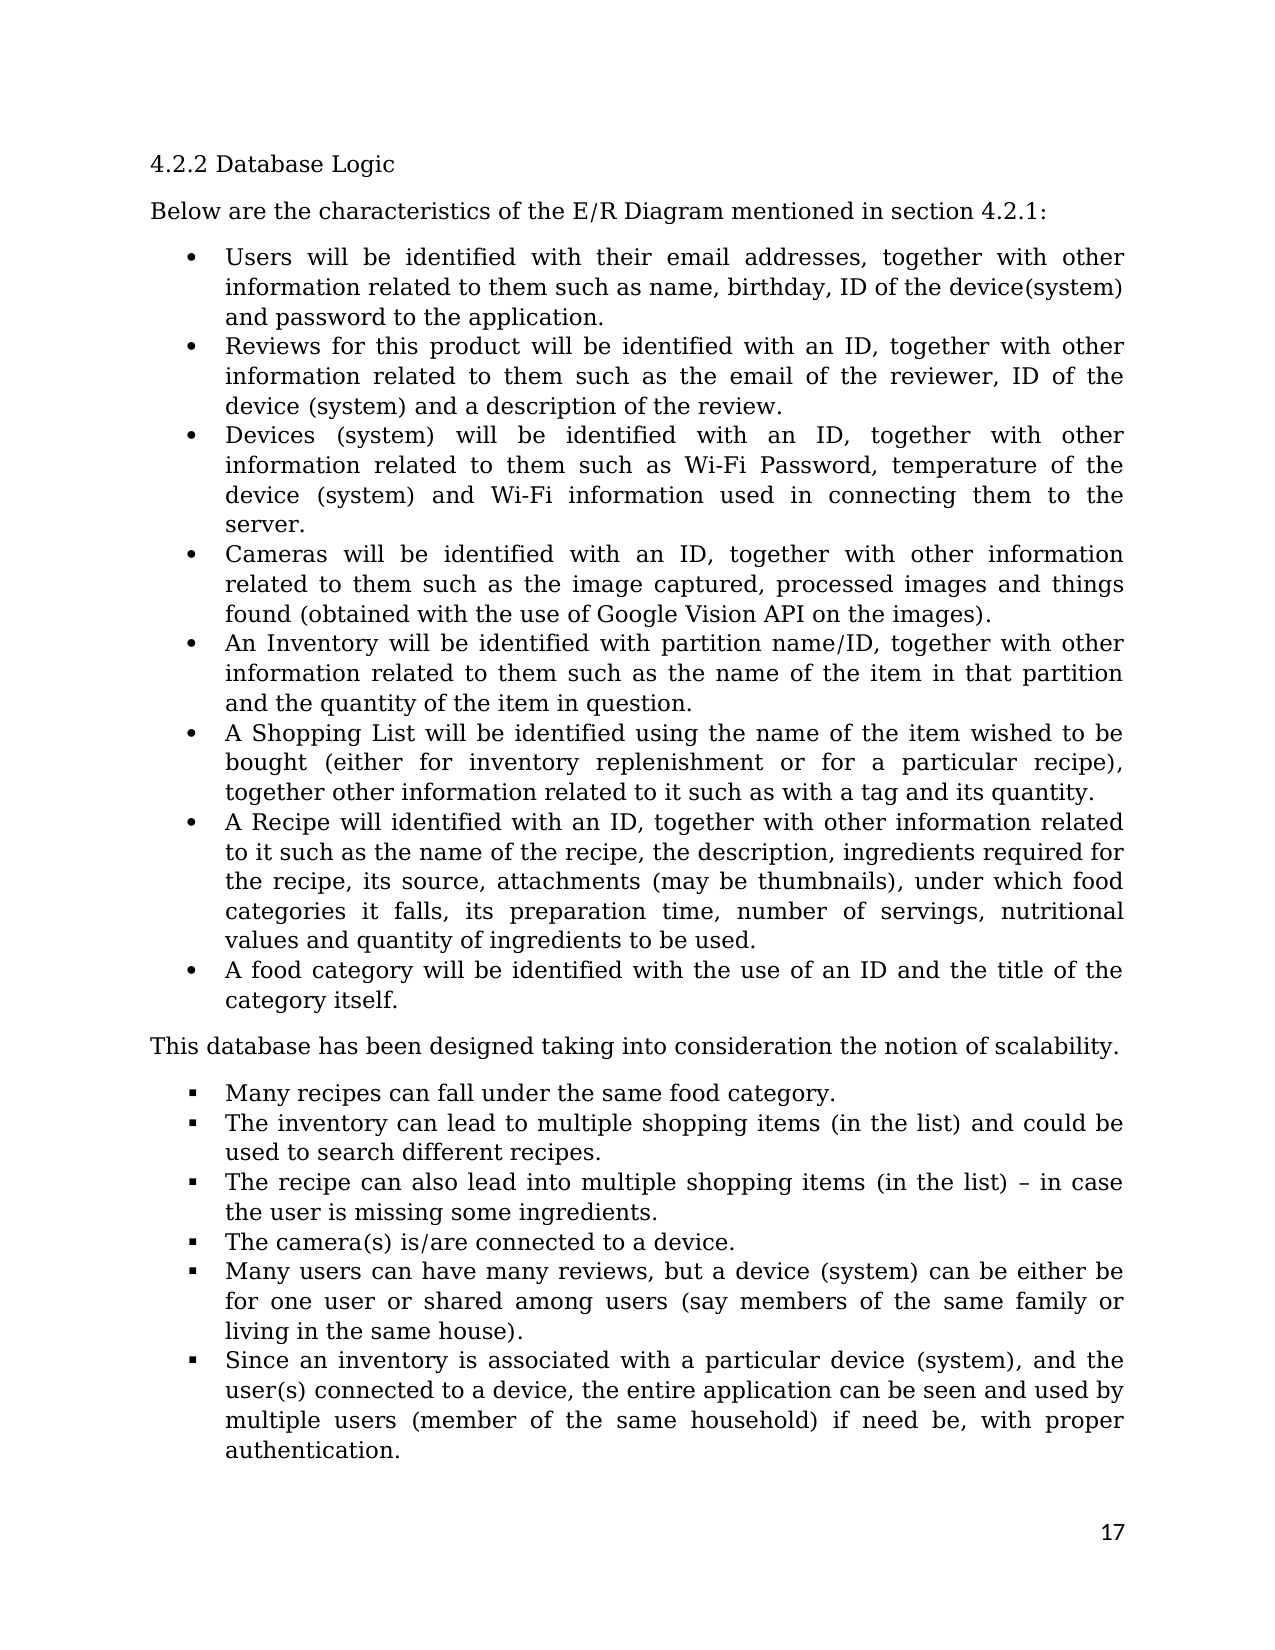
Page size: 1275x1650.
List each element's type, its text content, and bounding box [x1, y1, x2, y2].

list The camera(s) is/are connected to a device. [187, 1227, 1125, 1255]
list A Recipe will identified with an ID, together with other information related to it such as the name of the recipe, the description, ingredients required for the recipe, its source, attachments (may be thumbnails), under which food categories it falls, its preparation time, number of servings, nutritional values and quantity of ingredients to be used. [187, 807, 1125, 954]
list Since an inventory is associated with a particular device (system), and the user(s) connected to a device, the entire application can be seen and used by multiple users (member of the same household) if need be, with proper authentication. [187, 1346, 1125, 1463]
list A Shopping List will be identified using the name of the item wished to be bought (either for inventory replenishment or for a particular recipe), together other information related to it such as with a tag and its quantity. [187, 718, 1125, 805]
list Cameras will be identified with an ID, together with other information related to them such as the image captured, processed images and things found (obtained with the use of Google Vision API on the images). [187, 540, 1125, 627]
list Reviews for this product will be identified with an ID, together with other information related to them such as the email of the reviewer, ID of the device (system) and a description of the review. [187, 332, 1125, 419]
text This database has been designed taking into consideration the notion of scalability. [150, 1032, 1125, 1059]
list The recipe can also lead into multiple shopping items (in the list) – in case the user is missing some ingredients. [187, 1168, 1125, 1225]
list The inventory can lead to multiple shopping items (in the list) and could be used to search different recipes. [187, 1108, 1125, 1166]
list Devices (system) will be identified with an ID, together with other information related to them such as Wi-Fi Password, temperature of the device (system) and Wi-Fi information used in connecting them to the server. [187, 421, 1125, 538]
list An Inventory will be identified with partition name/ID, together with other information related to them such as the name of the item in that partition and the quantity of the item in question. [187, 629, 1125, 716]
list Many recipes can fall under the same food category. [187, 1078, 1125, 1106]
text 4.2.2 Database Logic [150, 150, 1125, 177]
list Users will be identified with their email addresses, together with other information related to them such as name, birthday, ID of the device(system) and password to the application. [187, 243, 1125, 330]
list Many users can have many reviews, but a device (system) can be either be for one user or shared among users (say members of the same family or living in the same house). [187, 1257, 1125, 1344]
list A food category will be identified with the use of an ID and the title of the category itself. [187, 956, 1125, 1013]
text Below are the characteristics of the E/R Diagram mentioned in section 4.2.1: [150, 196, 1125, 224]
